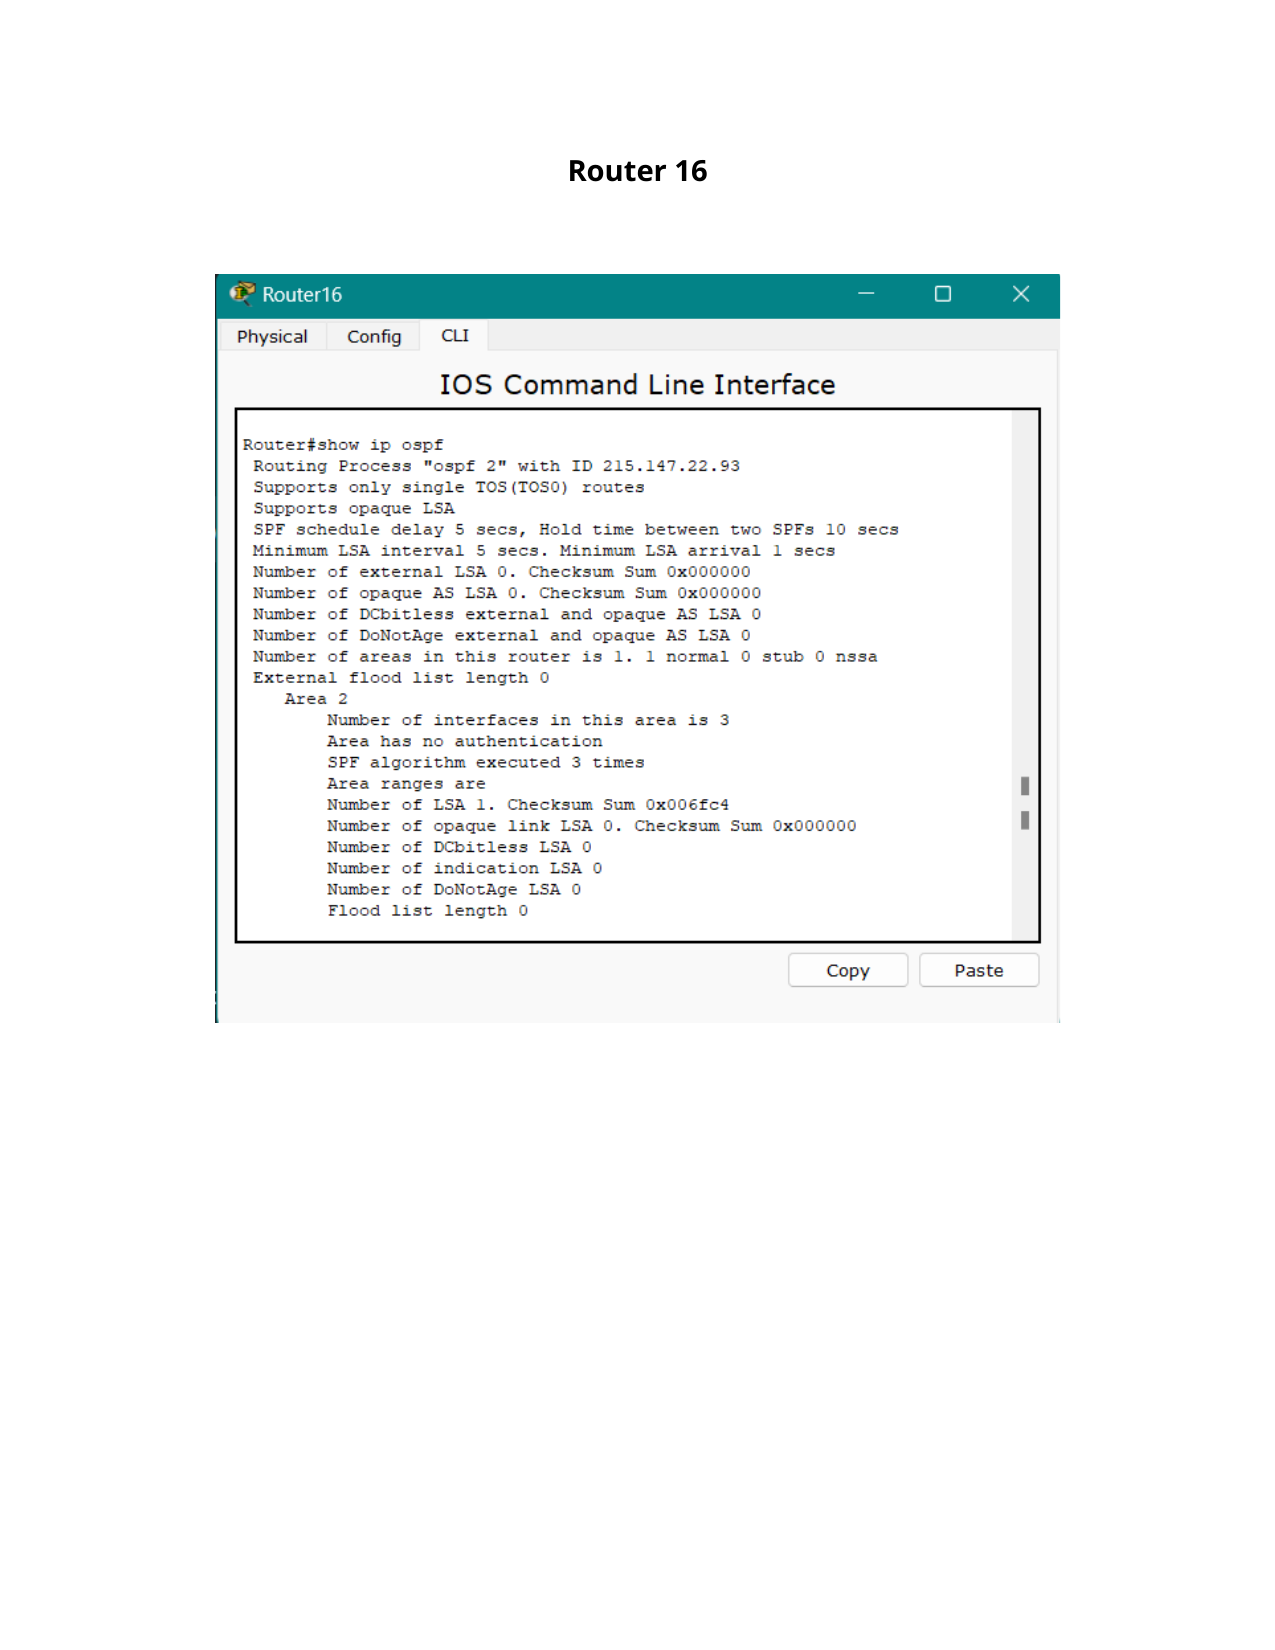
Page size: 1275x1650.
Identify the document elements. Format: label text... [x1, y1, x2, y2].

picture [215, 274, 1061, 1023]
text Router 16 [150, 150, 1125, 190]
